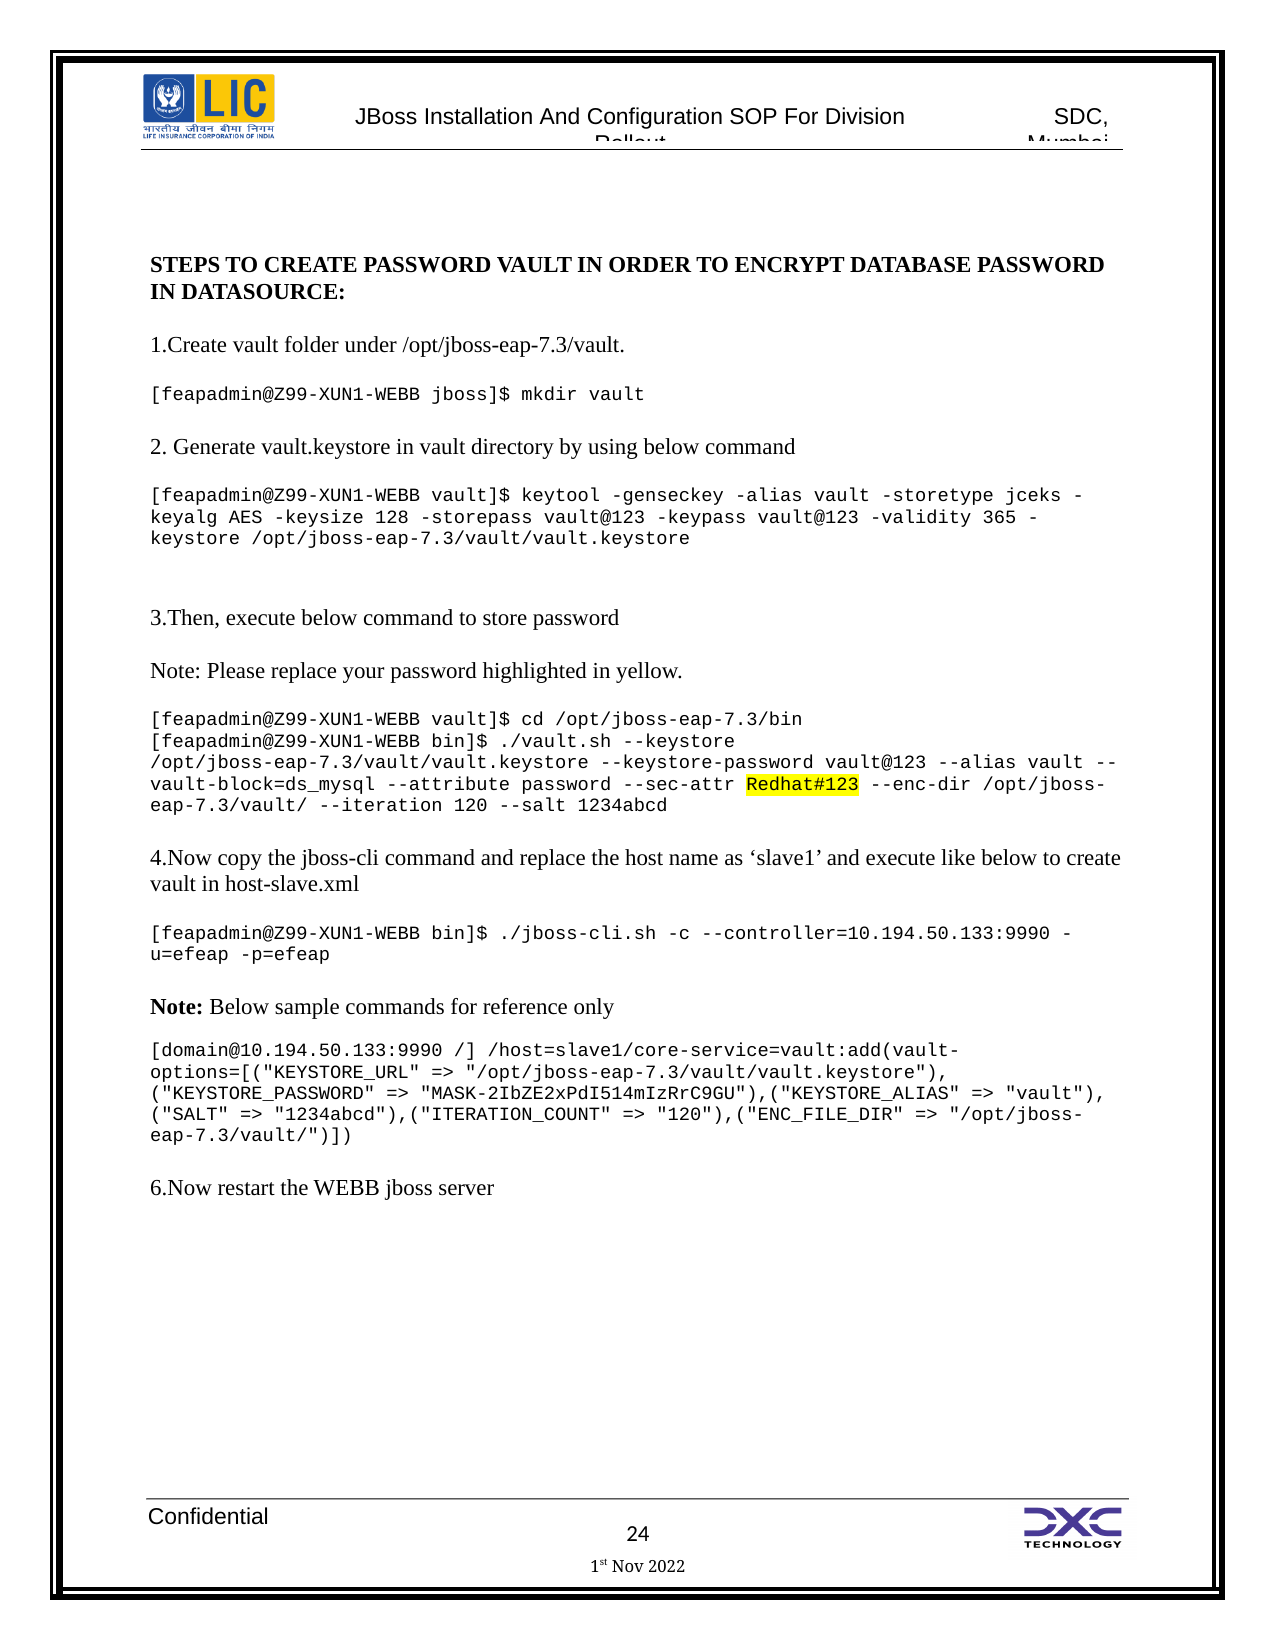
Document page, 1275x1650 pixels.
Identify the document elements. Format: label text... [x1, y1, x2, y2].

text 3.Then, execute below command to store password [150, 603, 1125, 630]
text [feapadmin@Z99-XUN1-WEBB bin]$ ./vault.sh --keystore /opt/jboss-eap-7.3/vault/vault.keystore --keystore-password vault@123 --alias vault --vault-block=ds_mysql --attribute password --sec-attr Redhat#123 --enc-dir /opt/jboss-eap-7.3/vault/ --iteration 120 --salt 1234abcd [150, 732, 1125, 817]
text Note: Please replace your password highlighted in yellow. [150, 657, 1125, 683]
text STEPS TO CREATE PASSWORD VAULT IN ORDER TO ENCRYPT DATABASE PASSWORD IN DATASOURCE: [150, 252, 1125, 304]
text [feapadmin@Z99-XUN1-WEBB vault]$ keytool -genseckey -alias vault -storetype jceks -keyalg AES -keysize 128 -storepass vault@123 -keypass vault@123 -validity 365 -keystore /opt/jboss-eap-7.3/vault/vault.keystore [150, 486, 1125, 550]
text 4.Now copy the jboss-cli command and replace the host name as ‘slave1’ and execute like below to create vault in host-slave.xml [150, 844, 1125, 896]
picture [140, 63, 277, 142]
text 1.Create vault folder under /opt/jboss-eap-7.3/vault. [150, 331, 1125, 358]
text 2. Generate vault.keystore in vault directory by using below command [150, 433, 1125, 459]
text 6.Now restart the WEBB jboss server [150, 1174, 1125, 1201]
text [feapadmin@Z99-XUN1-WEBB vault]$ cd /opt/jboss-eap-7.3/bin [150, 710, 1125, 731]
text [feapadmin@Z99-XUN1-WEBB jboss]$ mkdir vault [150, 384, 1125, 406]
text [domain@10.194.50.133:9990 /] /host=slave1/core-service=vault:add(vault-options=[("KEYSTORE_URL" => "/opt/jboss-eap-7.3/vault/vault.keystore"),("KEYSTORE_PASSWORD" => "MASK-2IbZE2xPdI514mIzRrC9GU"),("KEYSTORE_ALIAS" => "vault"),("SALT" => "1234abcd"),("ITERATION_COUNT" => "120"),("ENC_FILE_DIR" => "/opt/jboss-eap-7.3/vault/")]) [150, 1041, 1125, 1147]
picture [1008, 1495, 1137, 1560]
text [feapadmin@Z99-XUN1-WEBB bin]$ ./jboss-cli.sh -c --controller=10.194.50.133:9990 -u=efeap -p=efeap [150, 923, 1125, 966]
text Note: Below sample commands for reference only [150, 993, 1125, 1019]
